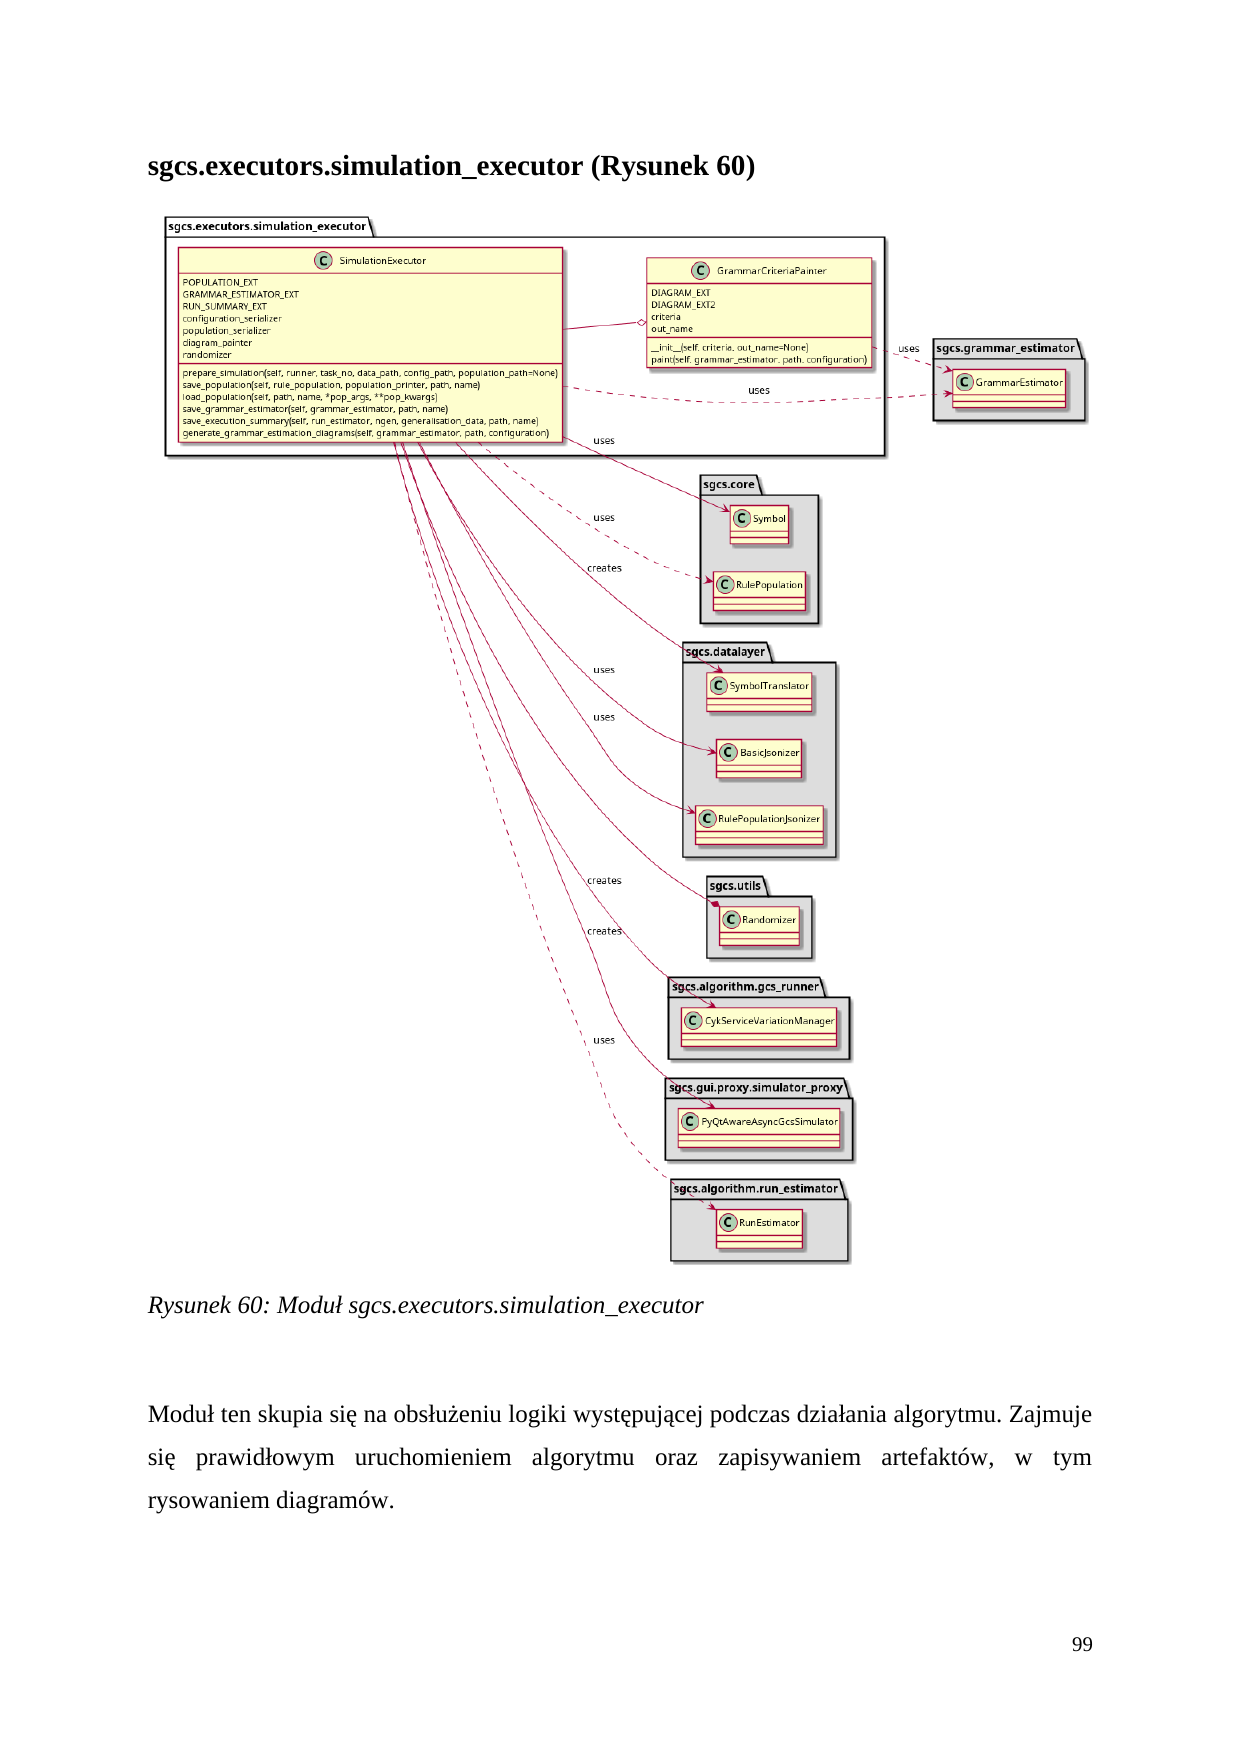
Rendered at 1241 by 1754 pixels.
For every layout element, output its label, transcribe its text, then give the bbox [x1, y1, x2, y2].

text Moduł ten skupia się na obsłużeniu logiki występującej podczas działania algorytmu. Zajmuje się prawidłowym uruchomieniem algorytmu oraz zapisywaniem artefaktów, w tym rysowaniem diagramów. [148, 1399, 1093, 1514]
picture [147, 197, 1093, 1269]
text sgcs.executors.simulation_executor (Rysunek 60) [148, 148, 1093, 181]
